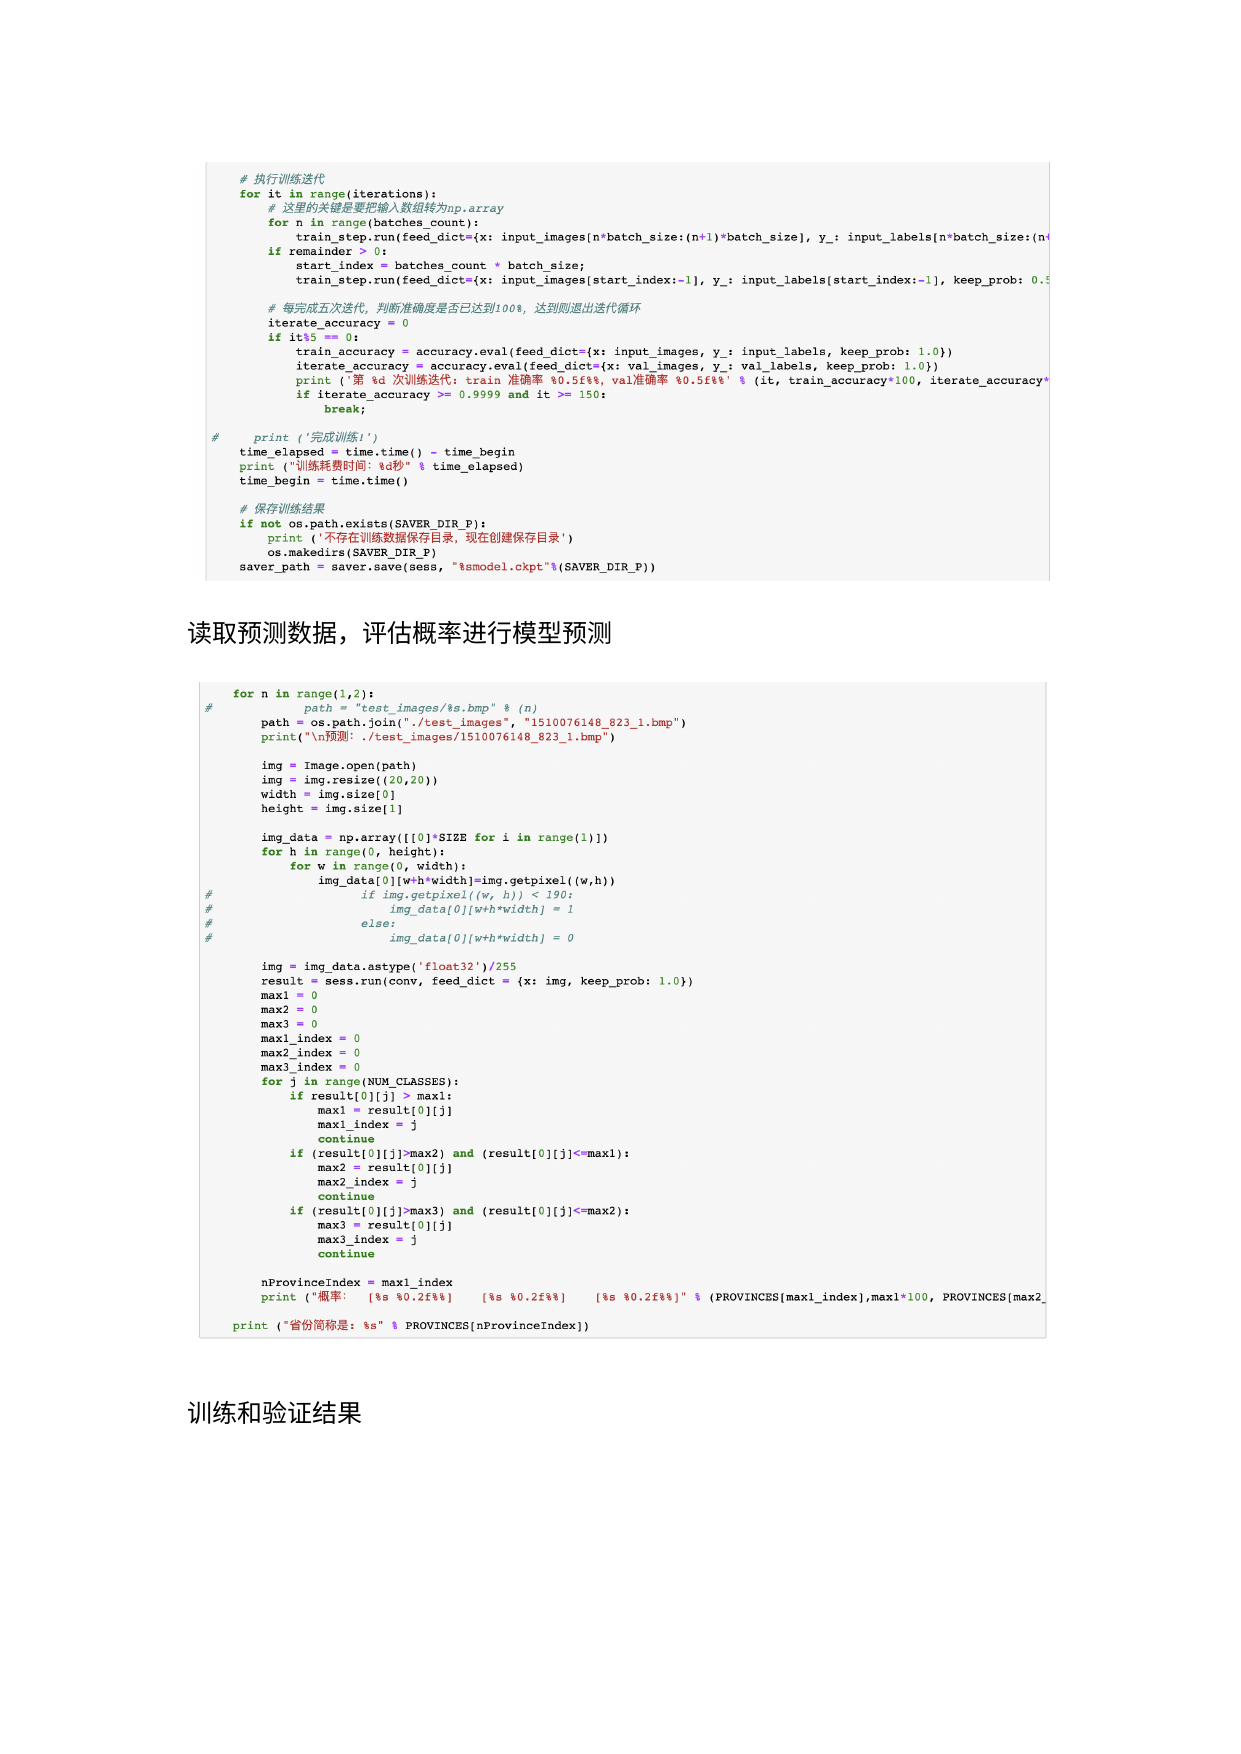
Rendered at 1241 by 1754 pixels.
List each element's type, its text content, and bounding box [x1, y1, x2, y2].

picture [187, 682, 1053, 1345]
text 训练和验证结果 [187, 1379, 1053, 1444]
text 读取预测数据，评估概率进行模型预测 [187, 599, 1053, 664]
picture [187, 162, 1053, 581]
